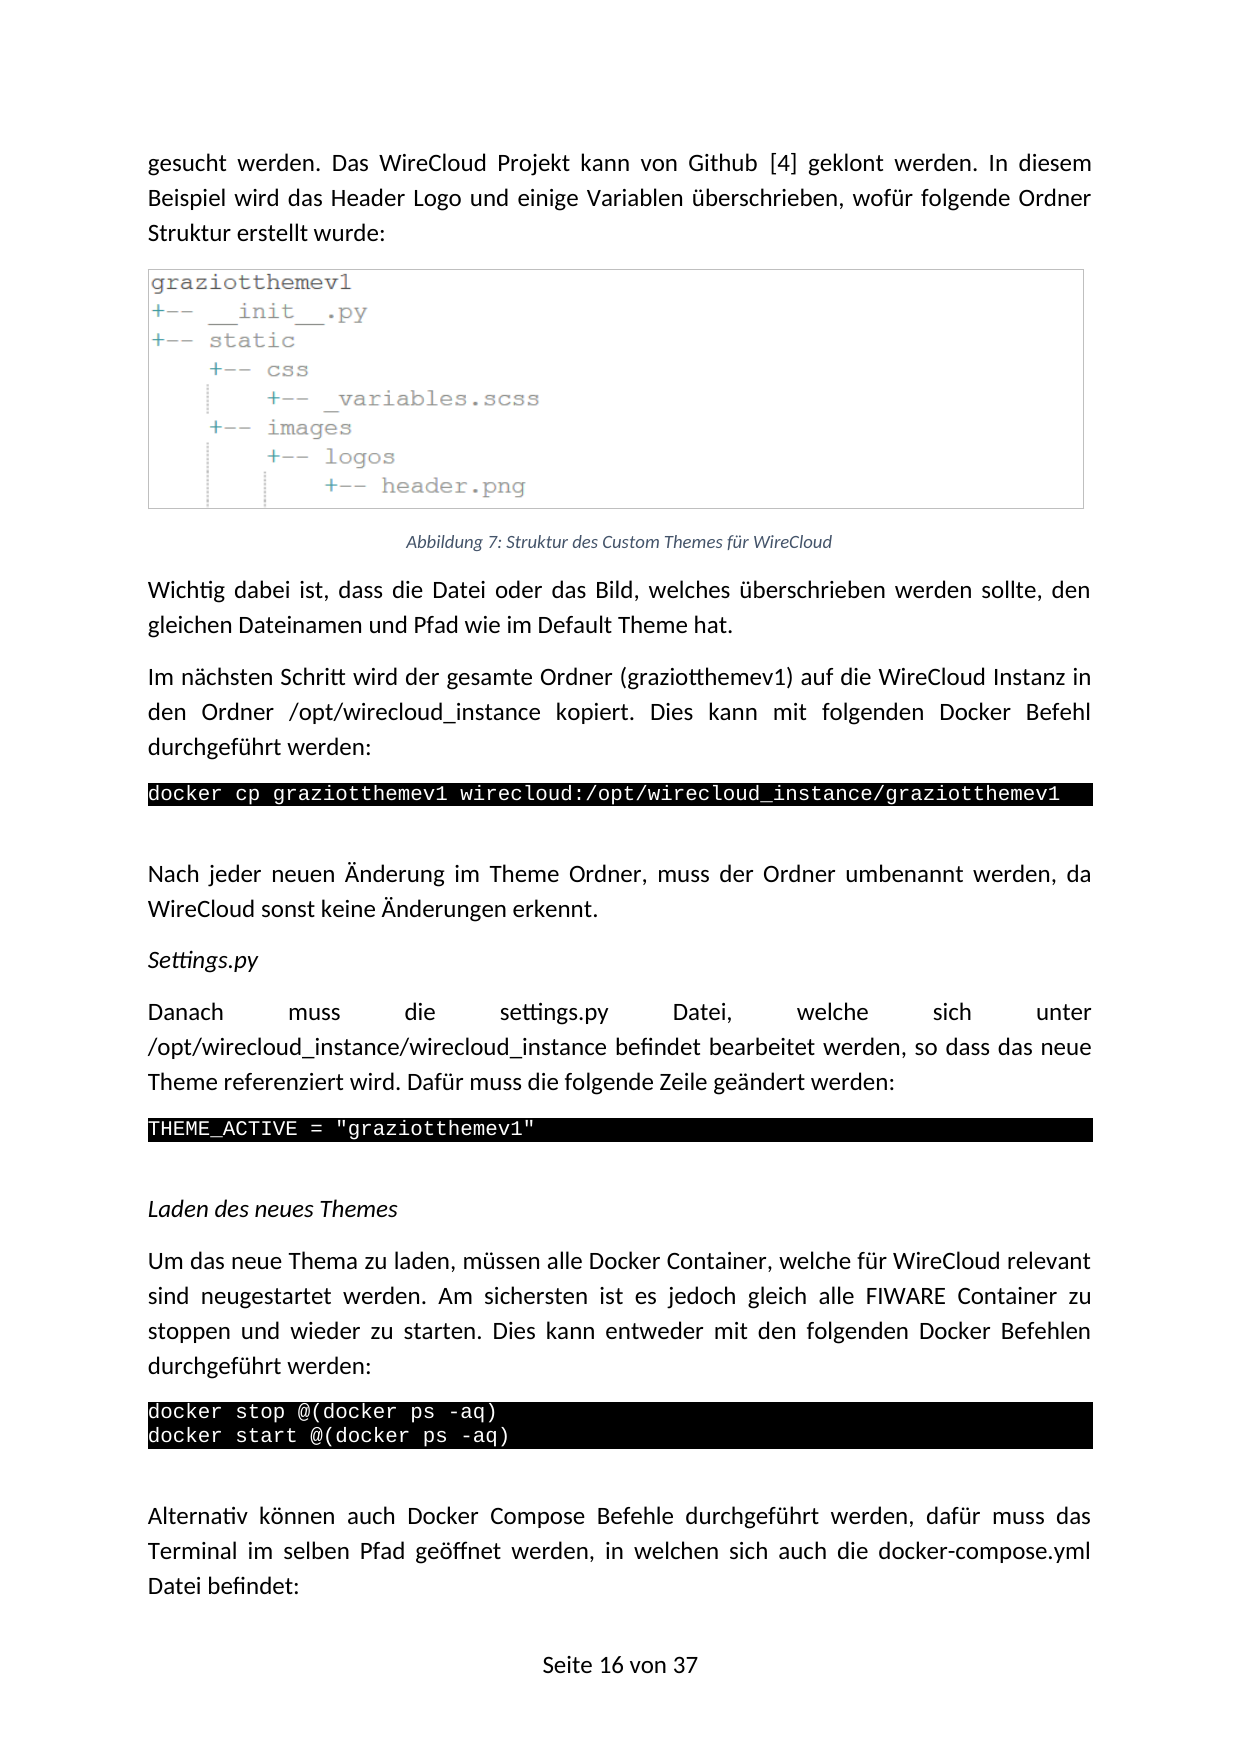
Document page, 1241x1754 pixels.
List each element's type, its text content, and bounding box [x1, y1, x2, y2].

text docker cp graziotthemev1 wirecloud:/opt/wirecloud_instance/graziotthemev1 [148, 783, 1093, 806]
text Alternativ können auch Docker Compose Befehle durchgeführt werden, dafür muss das Terminal im selben Pfad geöffnet werden, in welchen sich auch die docker-compose.yml Datei befindet: [148, 1501, 1093, 1601]
text Laden des neues Themes [148, 1193, 1093, 1224]
text docker start @(docker ps -aq) [148, 1425, 1093, 1449]
picture [149, 270, 1083, 508]
text Um das neue Thema zu laden, müssen alle Docker Container, welche für WireCloud relevant sind neugestartet werden. Am sichersten ist es jedoch gleich alle FIWARE Container zu stoppen und wieder zu starten. Dies kann entweder mit den folgenden Docker Befehlen durchgeführt werden: [148, 1245, 1093, 1380]
text THEME_ACTIVE = "graziotthemev1" [148, 1118, 1093, 1142]
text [148, 148, 1093, 248]
text docker stop @(docker ps -aq) [148, 1402, 1093, 1425]
text Settings.py [148, 944, 1093, 975]
text Wichtig dabei ist, dass die Datei oder das Bild, welches überschrieben werden sollte, den gleichen Dateinamen und Pfad wie im Default Theme hat. [148, 574, 1093, 640]
text Danach muss die settings.py Datei, welche sich unter /opt/wirecloud_instance/wirecloud_instance befindet bearbeitet werden, so dass das neue Theme referenziert wird. Dafür muss die folgende Zeile geändert werden: [148, 996, 1093, 1097]
text Nach jeder neuen Änderung im Theme Ordner, muss der Ordner umbenannt werden, da WireCloud sonst keine Änderungen erkennt. [148, 858, 1093, 923]
text Im nächsten Schritt wird der gesamte Ordner (graziotthemev1) auf die WireCloud Instanz in den Ordner /opt/wirecloud_instance kopiert. Dies kann mit folgenden Docker Befehl durchgeführt werden: [148, 661, 1093, 761]
